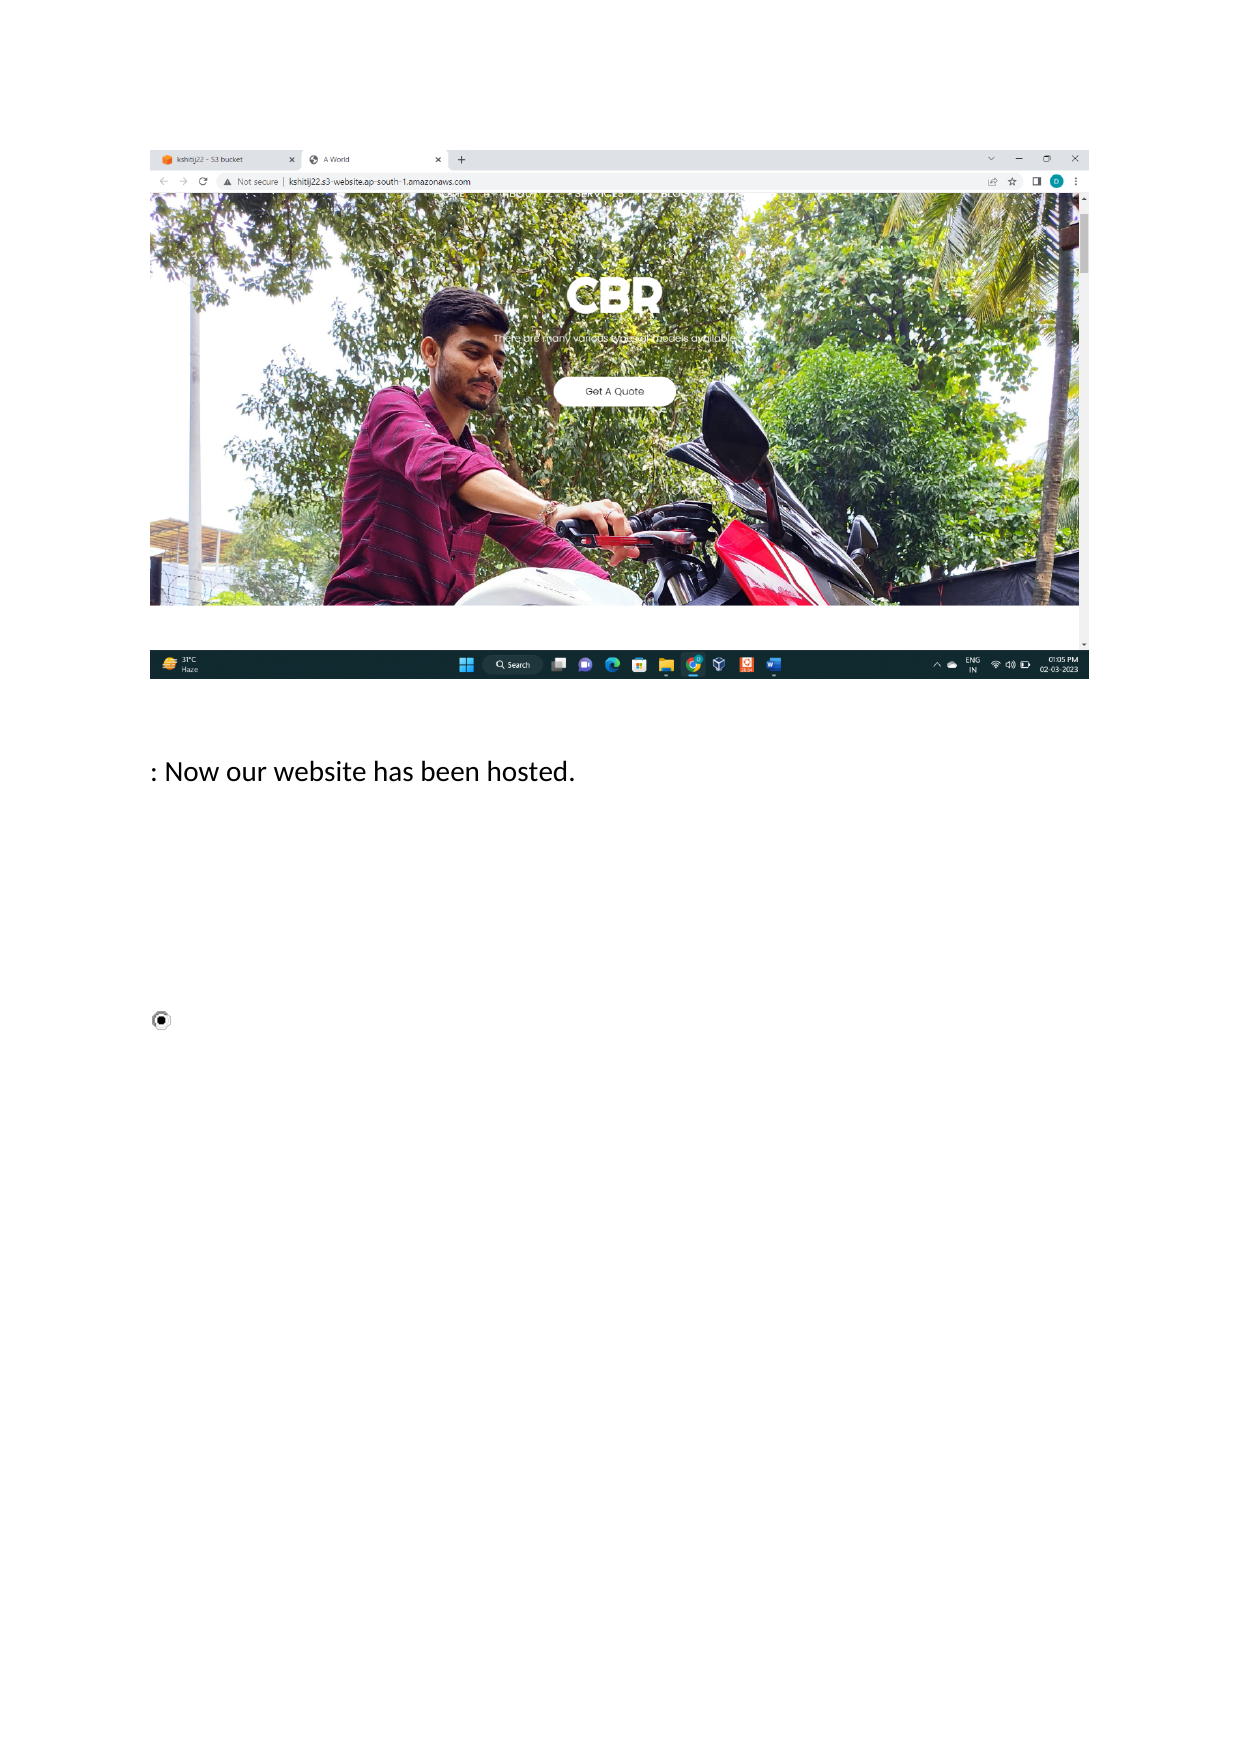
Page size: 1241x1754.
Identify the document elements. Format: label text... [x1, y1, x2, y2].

text : Now our website has been hosted. [150, 753, 1090, 788]
picture [150, 150, 1089, 679]
